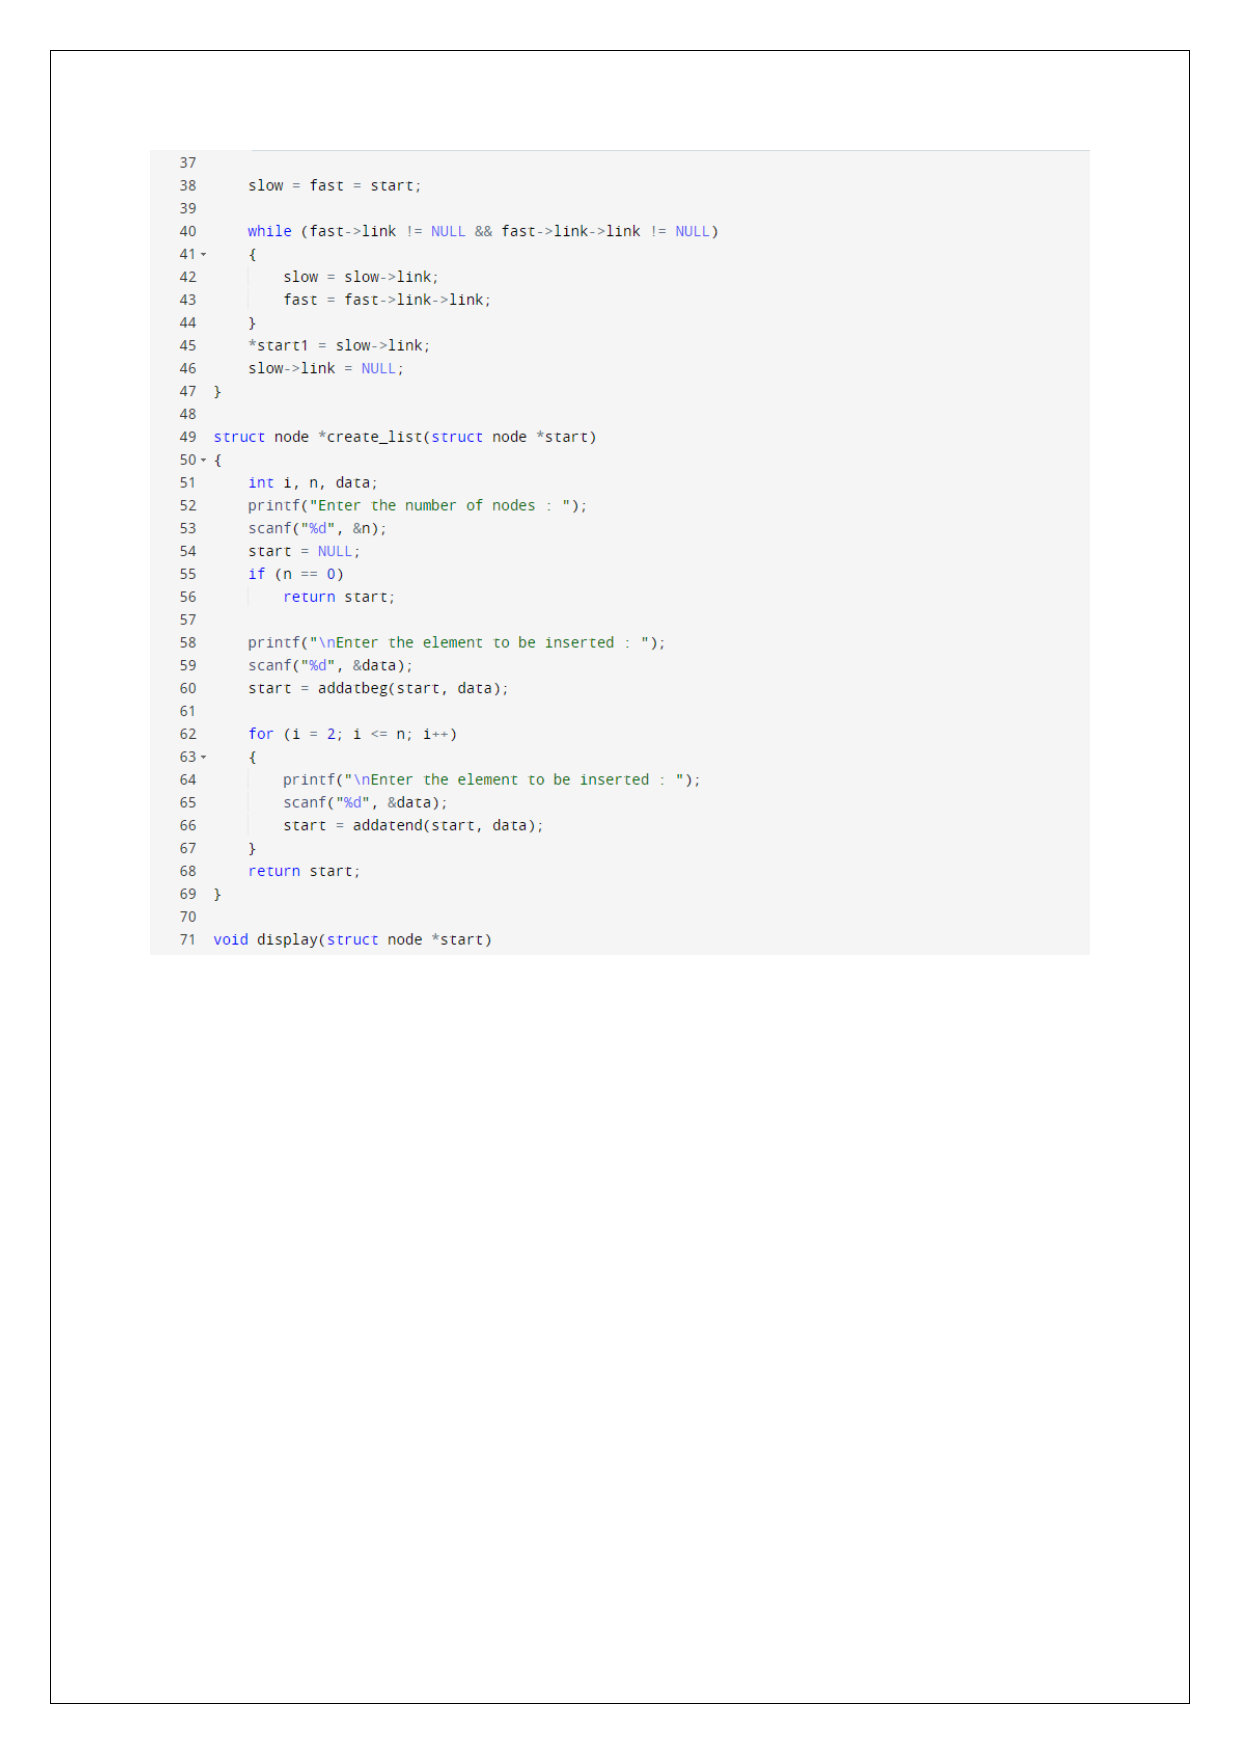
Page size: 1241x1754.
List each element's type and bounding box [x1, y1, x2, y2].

picture [150, 150, 1091, 955]
